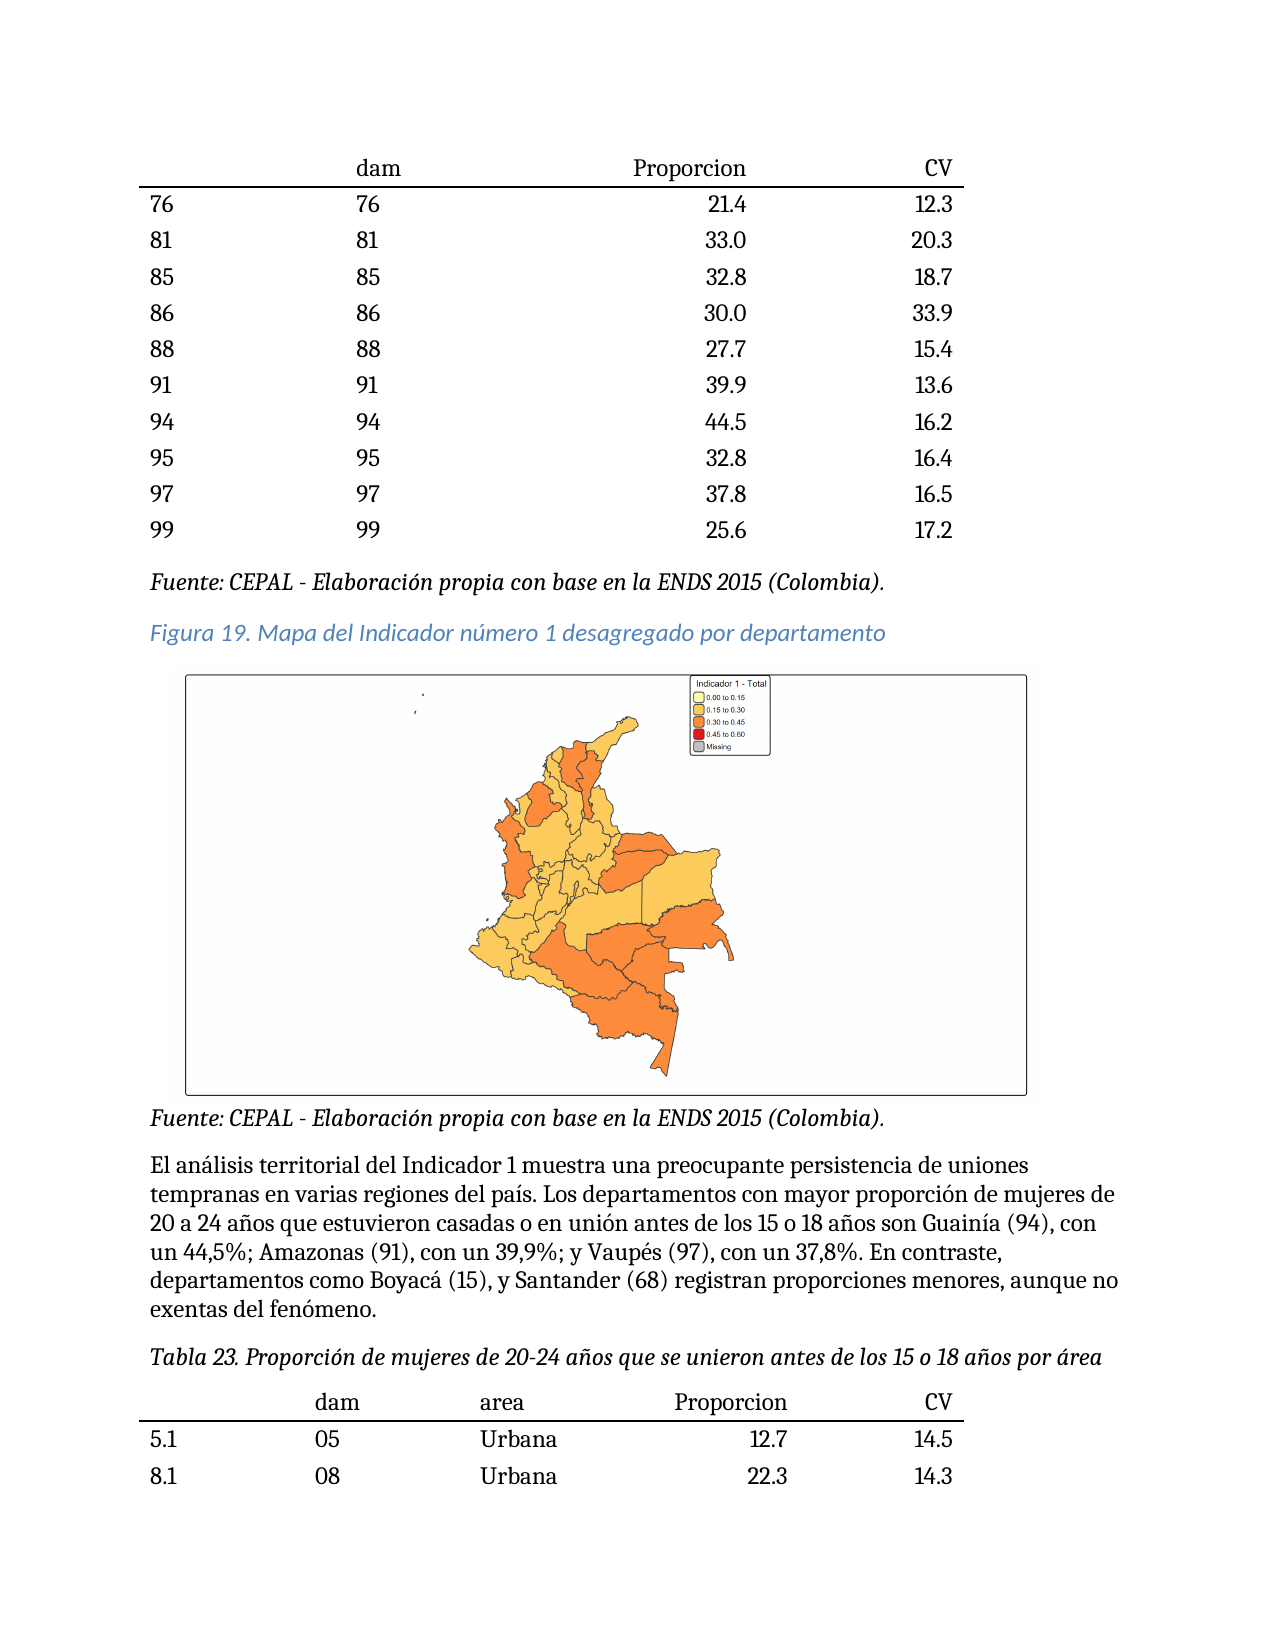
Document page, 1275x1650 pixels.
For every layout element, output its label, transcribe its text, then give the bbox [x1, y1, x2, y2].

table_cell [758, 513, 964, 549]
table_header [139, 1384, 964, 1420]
text El análisis territorial del Indicador 1 muestra una preocupante persistencia de uniones tempranas en varias regiones del país. Los departamentos con mayor proporción de mujeres de 20 a 24 años que estuvieron casadas o en unión antes de los 15 o 18 años son Guainía (94), con un 44,5%; Amazonas (91), con un 39,9%; y Vaupés (97), con un 37,8%. En contraste, departamentos como Boyacá (15), y Santander (68) registran proporciones menores, aunque no exentas del fenómeno. [150, 1151, 1125, 1324]
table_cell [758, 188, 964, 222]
subtitle Figura 19. Mapa del Indicador número 1 desagregado por departamento [150, 617, 1125, 648]
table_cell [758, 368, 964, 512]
text Fuente: CEPAL - Elaboración propia con base en la ENDS 2015 (Colombia). [150, 567, 1125, 596]
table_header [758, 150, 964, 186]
picture [168, 666, 1044, 1104]
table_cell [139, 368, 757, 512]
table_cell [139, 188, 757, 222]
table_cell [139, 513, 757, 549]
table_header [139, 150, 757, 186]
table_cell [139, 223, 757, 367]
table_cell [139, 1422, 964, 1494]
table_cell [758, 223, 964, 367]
text Tabla 23. Proporción de mujeres de 20-24 años que se unieron antes de los 15 o 18 años por área [150, 1343, 1125, 1371]
